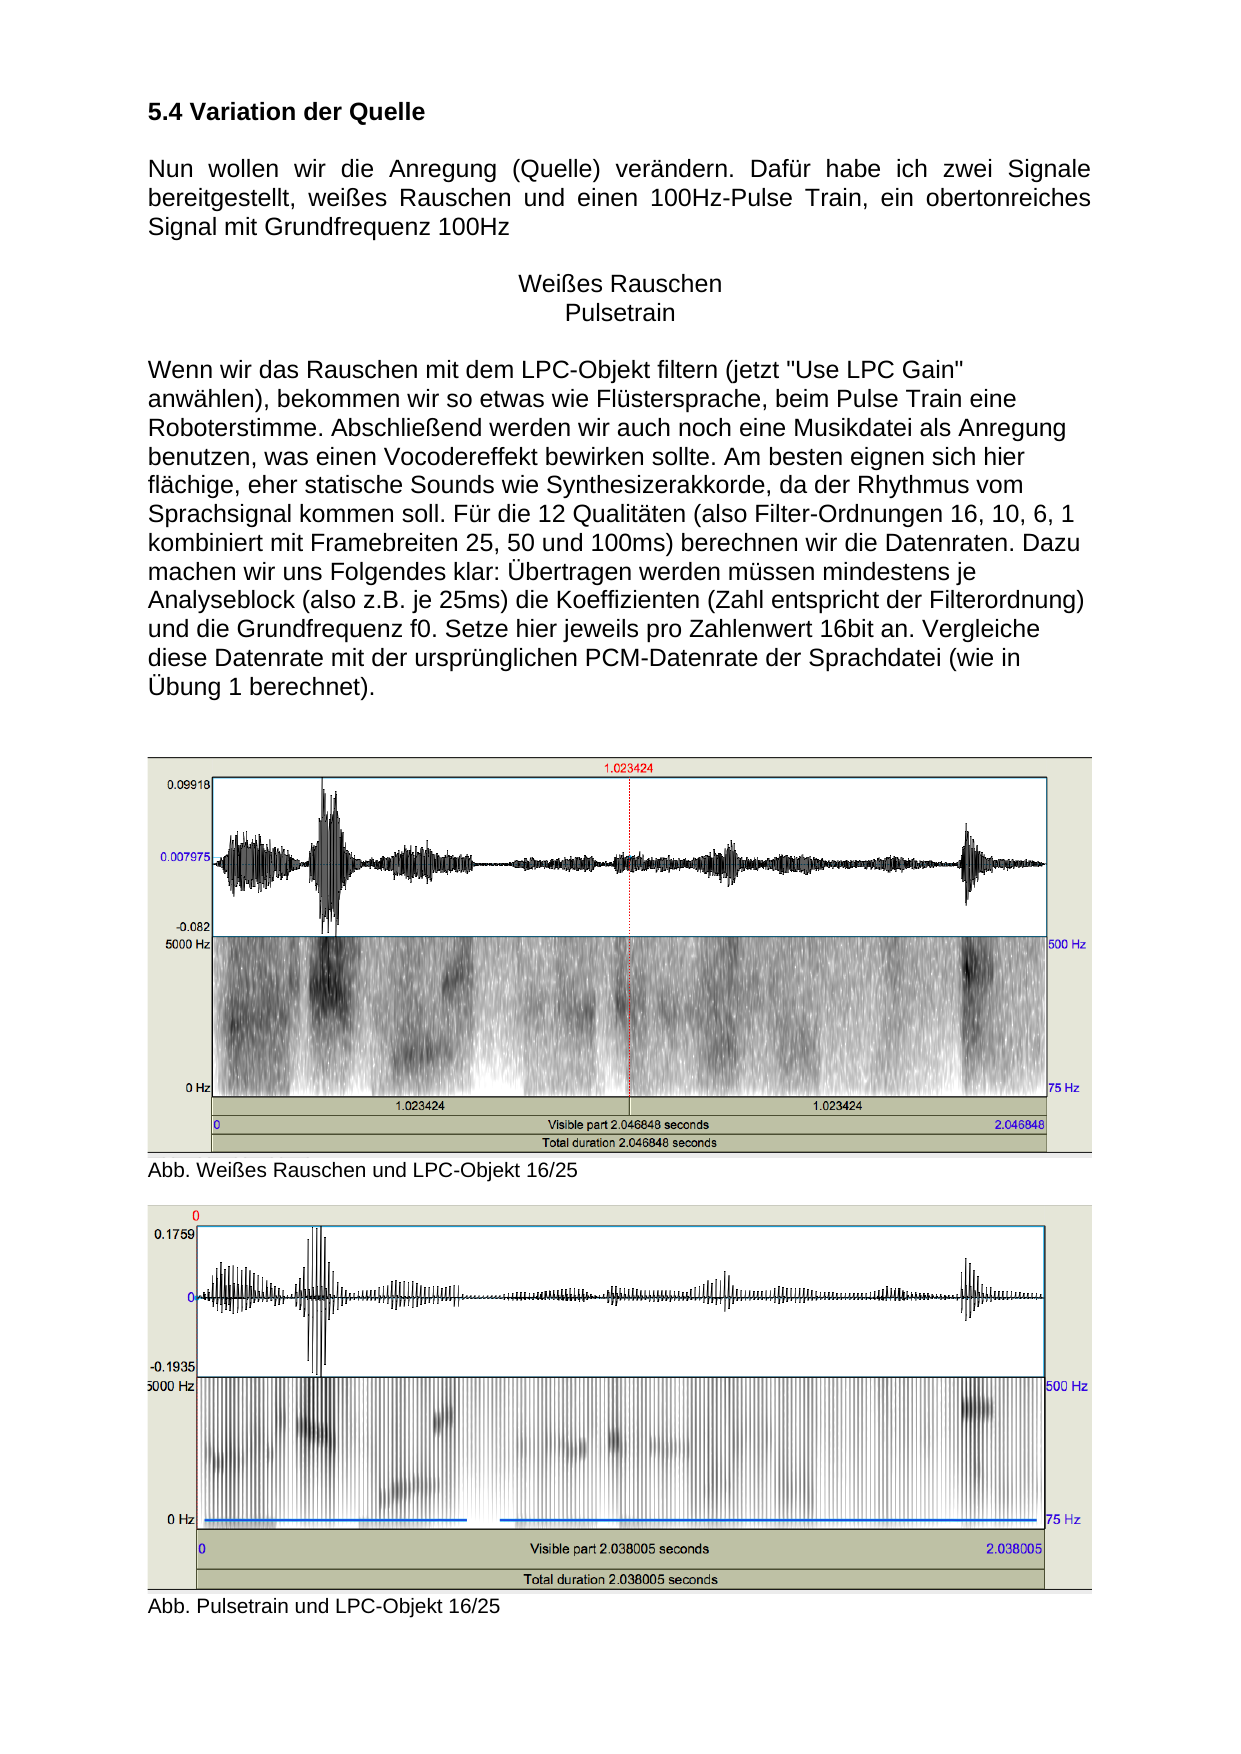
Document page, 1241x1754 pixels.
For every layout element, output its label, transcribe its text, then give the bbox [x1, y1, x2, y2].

text Nun wollen wir die Anregung (Quelle) verändern. Dafür habe ich zwei Signale bereitgestellt, weißes Rauschen und einen 100Hz-Pulse Train, ein obertonreiches Signal mit Grundfrequenz 100Hz [148, 154, 1093, 240]
picture [147, 757, 1092, 1158]
picture [147, 1205, 1092, 1594]
text Weißes Rauschen [148, 269, 1093, 298]
text Abb. Weißes Rauschen und LPC-Objekt 16/25 [148, 1158, 1093, 1182]
text 5.4 Variation der Quelle [148, 97, 1093, 125]
text Abb. Pulsetrain und LPC-Objekt 16/25 [148, 1594, 1093, 1618]
text Wenn wir das Rauschen mit dem LPC-Objekt filtern (jetzt "Use LPC Gain" anwählen), bekommen wir so etwas wie Flüstersprache, beim Pulse Train eine Roboterstimme. Abschließend werden wir auch noch eine Musikdatei als Anregung benutzen, was einen Vocodereffekt bewirken sollte. Am besten eignen sich hier flächige, eher statische Sounds wie Synthesizerakkorde, da der Rhythmus vom Sprachsignal kommen soll. Für die 12 Qualitäten (also Filter-Ordnungen 16, 10, 6, 1 kombiniert mit Framebreiten 25, 50 und 100ms) berechnen wir die Datenraten. Dazu machen wir uns Folgendes klar: Übertragen werden müssen mindestens je Analyseblock (also z.B. je 25ms) die Koeffizienten (Zahl entspricht der Filterordnung) und die Grundfrequenz f0. Setze hier jeweils pro Zahlenwert 16bit an. Vergleiche diese Datenrate mit der ursprünglichen PCM-Datenrate der Sprachdatei (wie in Übung 1 berechnet). [148, 355, 1093, 700]
text Pulsetrain [148, 298, 1093, 327]
